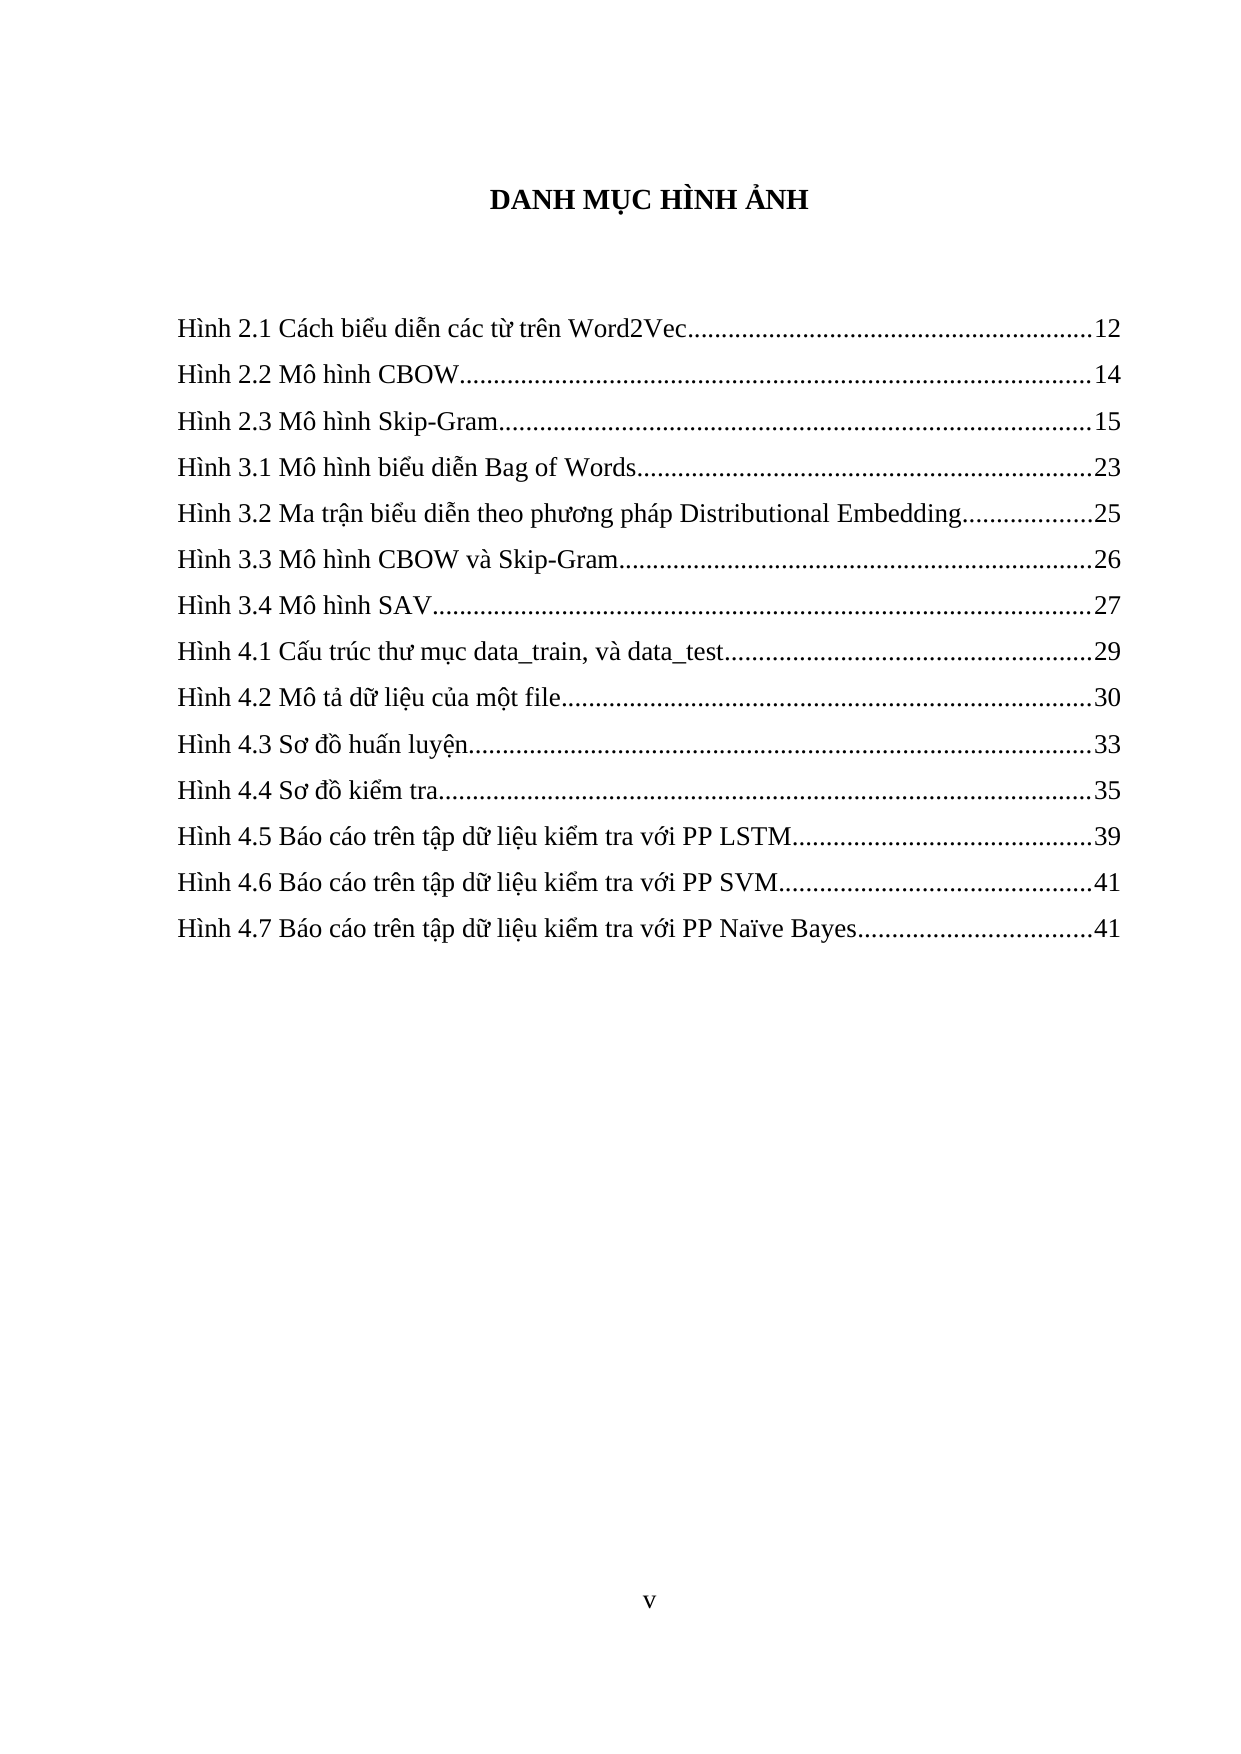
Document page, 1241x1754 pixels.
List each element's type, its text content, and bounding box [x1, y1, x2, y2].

text Hình 4.4 Sơ đồ kiểm tra 35 [177, 774, 1122, 805]
subtitle DANH MỤC HÌNH ẢNH [177, 182, 1122, 216]
text Hình 4.3 Sơ đồ huấn luyện 33 [177, 728, 1122, 759]
text Hình 2.2 Mô hình CBOW 14 [177, 358, 1122, 390]
text Hình 4.5 Báo cáo trên tập dữ liệu kiểm tra với PP LSTM 39 [177, 820, 1122, 851]
text Hình 4.6 Báo cáo trên tập dữ liệu kiểm tra với PP SVM 41 [177, 866, 1122, 897]
text Hình 3.4 Mô hình SAV 27 [177, 589, 1122, 620]
text Hình 3.2 Ma trận biểu diễn theo phương pháp Distributional Embedding 25 [177, 497, 1122, 528]
text Hình 4.1 Cấu trúc thư mục data_train, và data_test 29 [177, 635, 1122, 667]
text Hình 4.2 Mô tả dữ liệu của một file 30 [177, 682, 1122, 713]
text Hình 3.1 Mô hình biểu diễn Bag of Words 23 [177, 451, 1122, 482]
text Hình 2.3 Mô hình Skip-Gram 15 [177, 405, 1122, 436]
text Hình 2.1 Cách biểu diễn các từ trên Word2Vec 12 [177, 312, 1122, 343]
text Hình 3.3 Mô hình CBOW và Skip-Gram 26 [177, 543, 1122, 574]
text Hình 4.7 Báo cáo trên tập dữ liệu kiểm tra với PP Naïve Bayes 41 [177, 912, 1122, 943]
